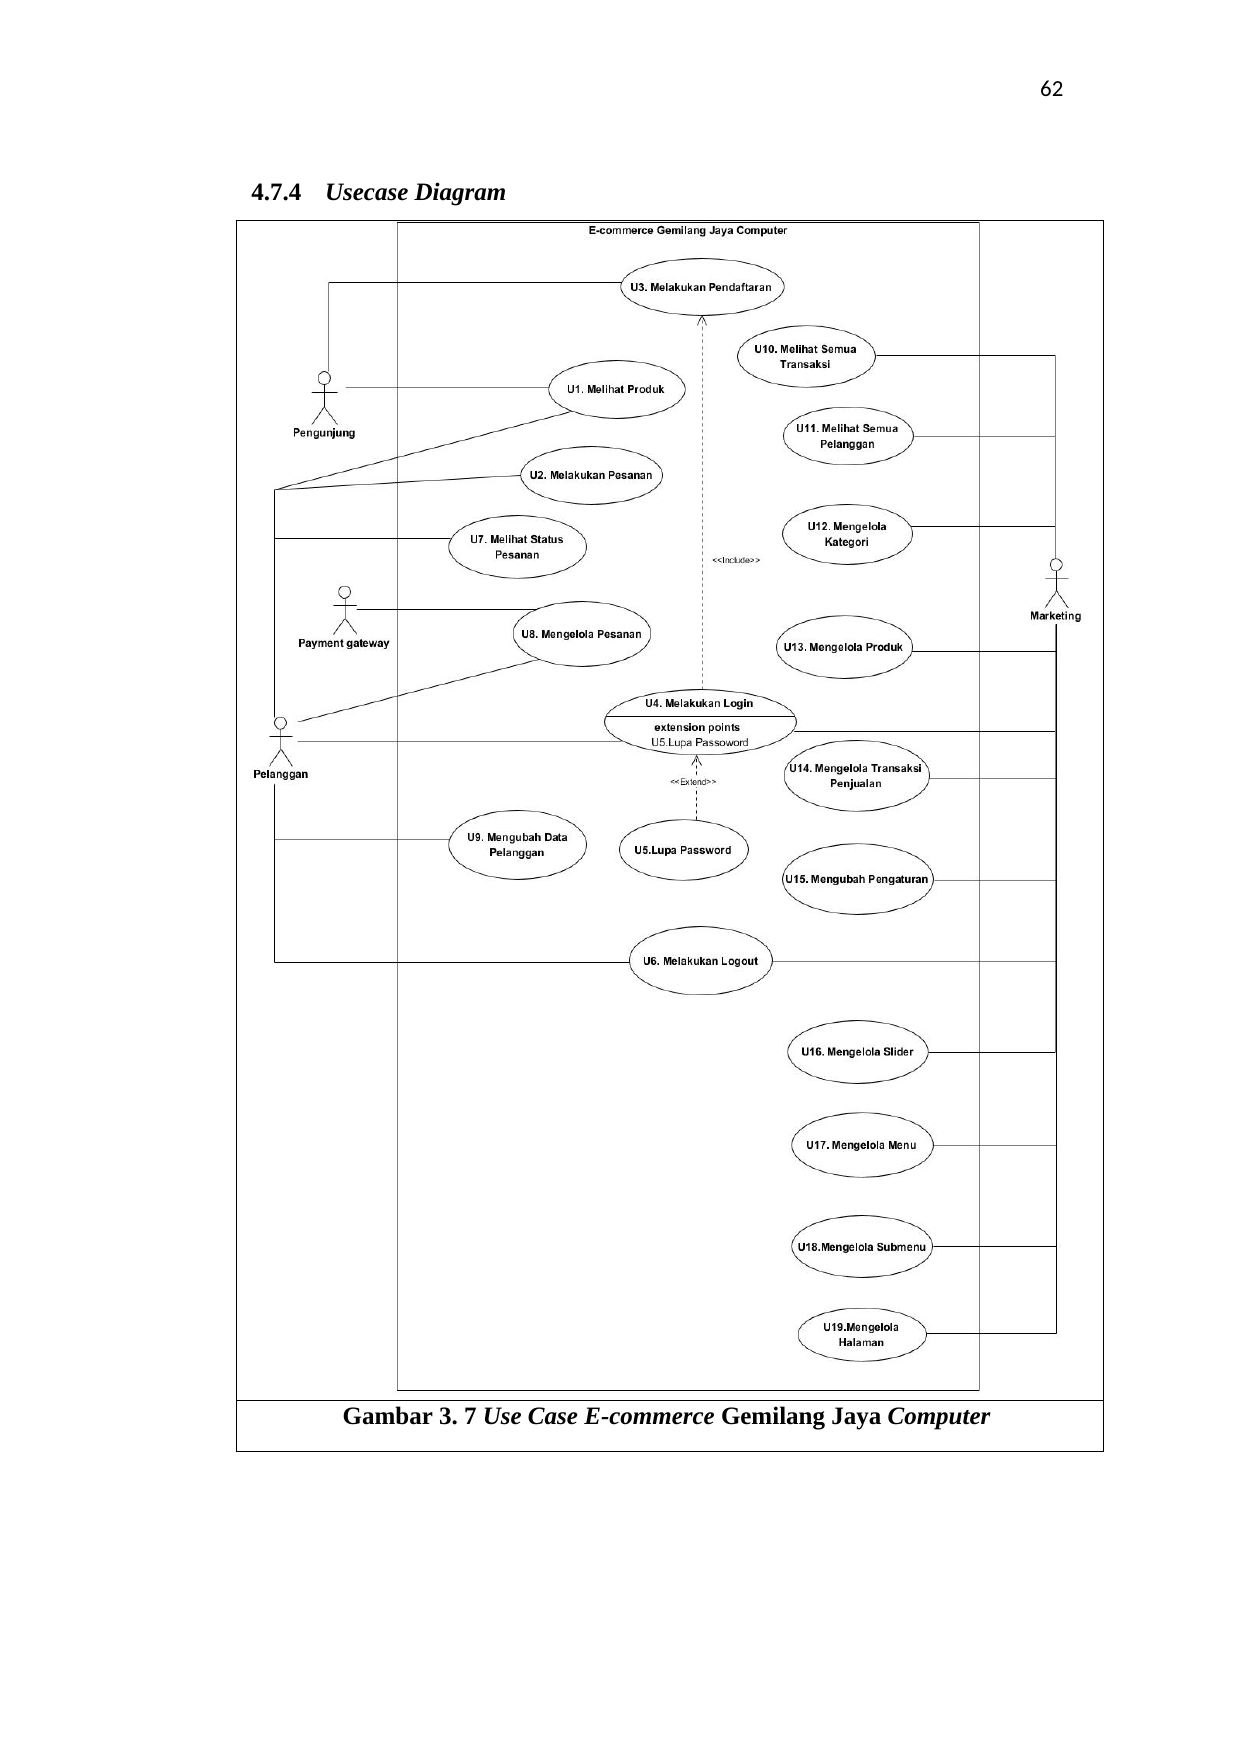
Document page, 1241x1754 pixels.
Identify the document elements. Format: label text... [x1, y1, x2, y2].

table_cell Gambar 3. 7 Use Case E-commerce Gemilang Jaya Computer [237, 1401, 1103, 1451]
table_header [237, 221, 1103, 1400]
subtitle Usecase Diagram [251, 177, 1063, 206]
